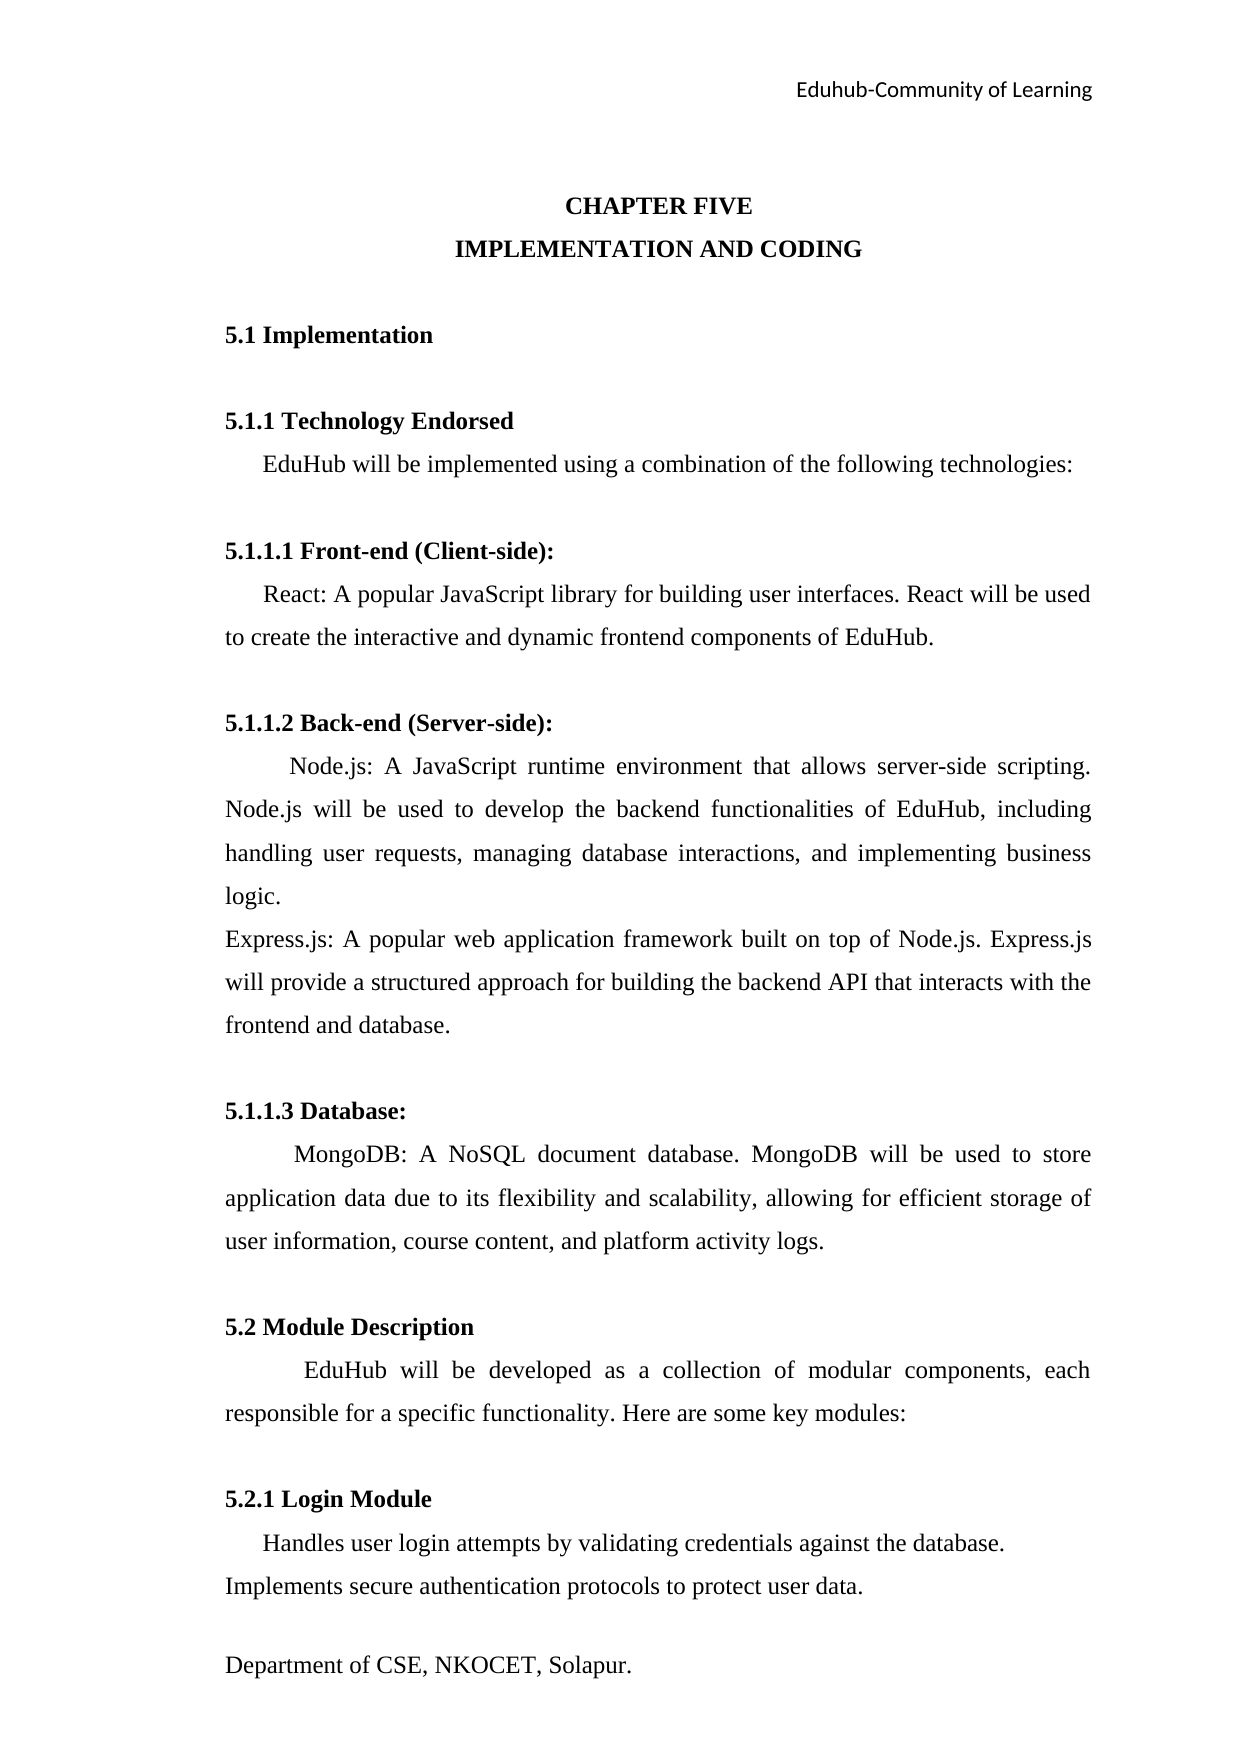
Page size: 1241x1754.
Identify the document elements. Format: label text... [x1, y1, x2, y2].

text Express.js: A popular web application framework built on top of Node.js. Express.js will provide a structured approach for building the backend API that interacts with the frontend and database. [225, 924, 1092, 1039]
text MongoDB: A NoSQL document database. MongoDB will be used to store application data due to its flexibility and scalability, allowing for efficient storage of user information, course content, and platform activity logs. [225, 1139, 1092, 1254]
text 5.1.1.1 Front-end (Client-side): [225, 536, 1092, 564]
text React: A popular JavaScript library for building user interfaces. React will be used to create the interactive and dynamic frontend components of EduHub. [225, 579, 1092, 651]
text Node.js: A JavaScript runtime environment that allows server-side scripting. Node.js will be used to develop the backend functionalities of EduHub, including handling user requests, managing database interactions, and implementing business logic. [225, 751, 1092, 909]
text 5.1 Implementation [225, 320, 1092, 349]
text IMPLEMENTATION AND CODING [225, 234, 1092, 263]
text 5.2.1 Login Module [225, 1484, 1092, 1513]
text 5.1.1.2 Back-end (Server-side): [225, 708, 1092, 737]
text 5.2 Module Description [225, 1312, 1092, 1341]
text 5.1.1 Technology Endorsed [225, 406, 1092, 435]
text Implements secure authentication protocols to protect user data. [225, 1571, 1092, 1599]
text EduHub will be developed as a collection of modular components, each responsible for a specific functionality. Here are some key modules: [225, 1355, 1092, 1427]
text CHAPTER FIVE [225, 191, 1092, 219]
text 5.1.1.3 Database: [225, 1096, 1092, 1125]
text EduHub will be implemented using a combination of the following technologies: [225, 449, 1092, 478]
text Handles user login attempts by validating credentials against the database. [225, 1528, 1092, 1556]
